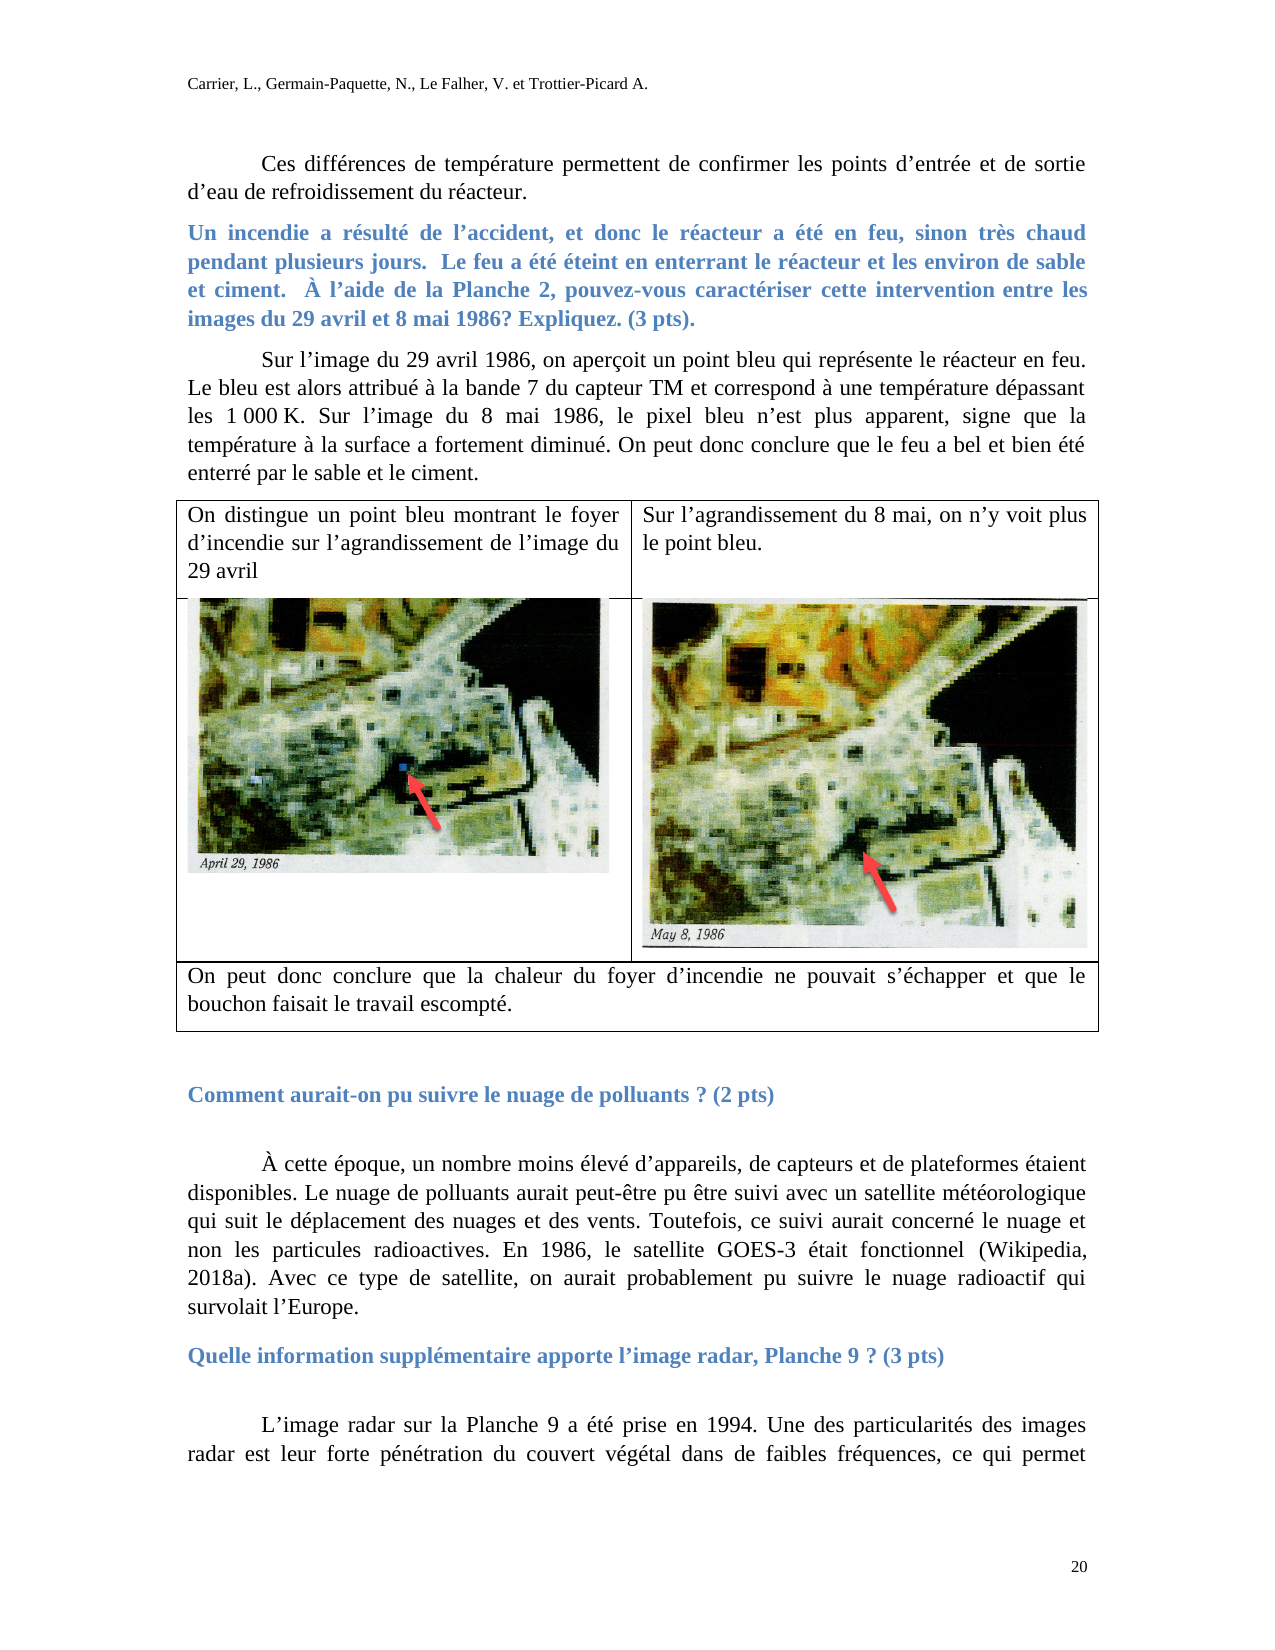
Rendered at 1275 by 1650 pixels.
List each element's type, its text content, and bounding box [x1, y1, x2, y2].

text Ces différences de température permettent de confirmer les points d’entrée et de sortie d’eau de refroidissement du réacteur. [187, 150, 1087, 205]
table_header On distingue un point bleu montrant le foyer d’incendie sur l’agrandissement de l’image du 29 avril [177, 501, 631, 598]
table_header Sur l’agrandissement du 8 mai, on n’y voit plus le point bleu. [632, 501, 1098, 598]
text À cette époque, un nombre moins élevé d’appareils, de capteurs et de plateformes étaient disponibles. Le nuage de polluants aurait peut-être pu être suivi avec un satellite météorologique qui suit le déplacement des nuages et des vents. Toutefois, ce suivi aurait concerné le nuage et non les particules radioactives. En 1986, le satellite GOES-3 était fonctionnel . Avec ce type de satellite, on aurait probablement pu suivre le nuage radioactif qui survolait l’Europe. [187, 1151, 1087, 1319]
text Sur l’image du 29 avril 1986, on aperçoit un point bleu qui représente le réacteur en feu. Le bleu est alors attribué à la bande 7 du capteur TM et correspond à une température dépassant les 1 000 K. Sur l’image du 8 mai 1986, le pixel bleu n’est plus apparent, signe que la température à la surface a fortement diminué. On peut donc conclure que le feu a bel et bien été enterré par le sable et le ciment. [187, 346, 1087, 486]
picture [642, 598, 1088, 948]
table_cell [632, 599, 1098, 961]
table_cell [177, 599, 631, 961]
text Un incendie a résulté de l’accident, et donc le réacteur a été en feu, sinon très chaud pendant plusieurs jours. Le feu a été éteint en enterrant le réacteur et les environ de sable et ciment. À l’aide de la Planche 2, pouvez-vous caractériser cette intervention entre les images du 29 avril et 8 mai 1986? Expliquez. (3 pts). [187, 219, 1087, 331]
subtitle Quelle information supplémentaire apporte l’image radar, Planche 9 ? (3 pts) [187, 1342, 1087, 1368]
table_cell On peut donc conclure que la chaleur du foyer d’incendie ne pouvait s’échapper et que le bouchon faisait le travail escompté. [177, 963, 1098, 1031]
subtitle Comment aurait-on pu suivre le nuage de polluants ? (2 pts) [187, 1081, 1087, 1107]
picture [187, 598, 610, 873]
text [187, 1411, 1087, 1466]
